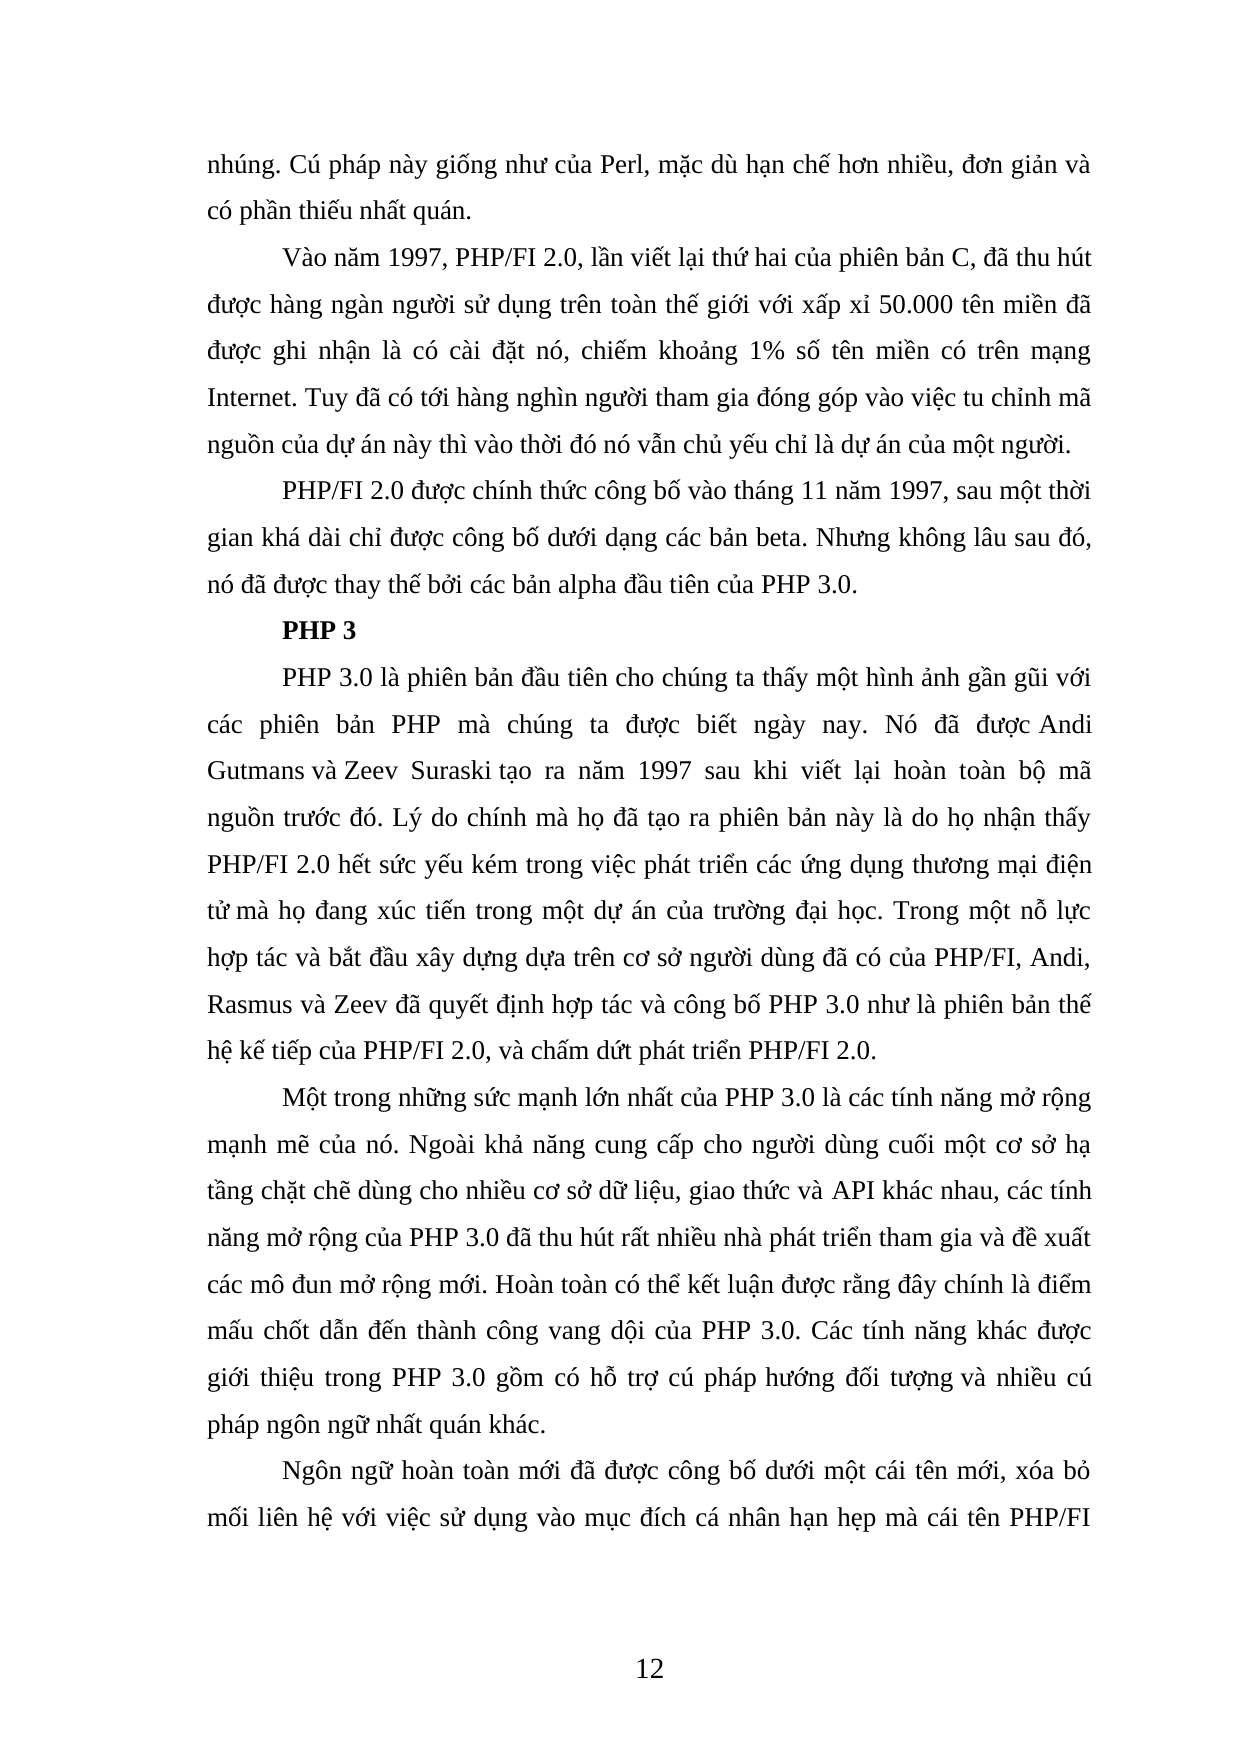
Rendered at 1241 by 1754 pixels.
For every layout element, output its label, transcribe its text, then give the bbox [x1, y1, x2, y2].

text Vào năm 1997, PHP/FI 2.0, lần viết lại thứ hai của phiên bản C, đã thu hút được hàng ngàn người sử dụng trên toàn thế giới với xấp xỉ 50.000 tên miền đã được ghi nhận là có cài đặt nó, chiếm khoảng 1% số tên miền có trên mạng Internet. Tuy đã có tới hàng nghìn người tham gia đóng góp vào việc tu chỉnh mã nguồn của dự án này thì vào thời đó nó vẫn chủ yếu chỉ là dự án của một người. [207, 241, 1092, 459]
text PHP 3.0 là phiên bản đầu tiên cho chúng ta thấy một hình ảnh gần gũi với các phiên bản PHP mà chúng ta được biết ngày nay. Nó đã được Andi Gutmans và Zeev Suraski tạo ra năm 1997 sau khi viết lại hoàn toàn bộ mã nguồn trước đó. Lý do chính mà họ đã tạo ra phiên bản này là do họ nhận thấy PHP/FI 2.0 hết sức yếu kém trong việc phát triển các ứng dụng thương mại điện tử mà họ đang xúc tiến trong một dự án của trường đại học. Trong một nỗ lực hợp tác và bắt đầu xây dựng dựa trên cơ sở người dùng đã có của PHP/FI, Andi, Rasmus và Zeev đã quyết định hợp tác và công bố PHP 3.0 như là phiên bản thế hệ kế tiếp của PHP/FI 2.0, và chấm dứt phát triển PHP/FI 2.0. [207, 661, 1092, 1066]
text PHP/FI 2.0 được chính thức công bố vào tháng 11 năm 1997, sau một thời gian khá dài chỉ được công bố dưới dạng các bản beta. Nhưng không lâu sau đó, nó đã được thay thế bởi các bản alpha đầu tiên của PHP 3.0. [207, 474, 1092, 599]
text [207, 1454, 1092, 1532]
text PHP 3 [207, 614, 1092, 646]
text Một trong những sức mạnh lớn nhất của PHP 3.0 là các tính năng mở rộng mạnh mẽ của nó. Ngoài khả năng cung cấp cho người dùng cuối một cơ sở hạ tầng chặt chẽ dùng cho nhiều cơ sở dữ liệu, giao thức và API khác nhau, các tính năng mở rộng của PHP 3.0 đã thu hút rất nhiều nhà phát triển tham gia và đề xuất các mô đun mở rộng mới. Hoàn toàn có thể kết luận được rằng đây chính là điểm mấu chốt dẫn đến thành công vang dội của PHP 3.0. Các tính năng khác được giới thiệu trong PHP 3.0 gồm có hỗ trợ cú pháp hướng đối tượng và nhiều cú pháp ngôn ngữ nhất quán khác. [207, 1081, 1092, 1439]
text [207, 148, 1092, 226]
